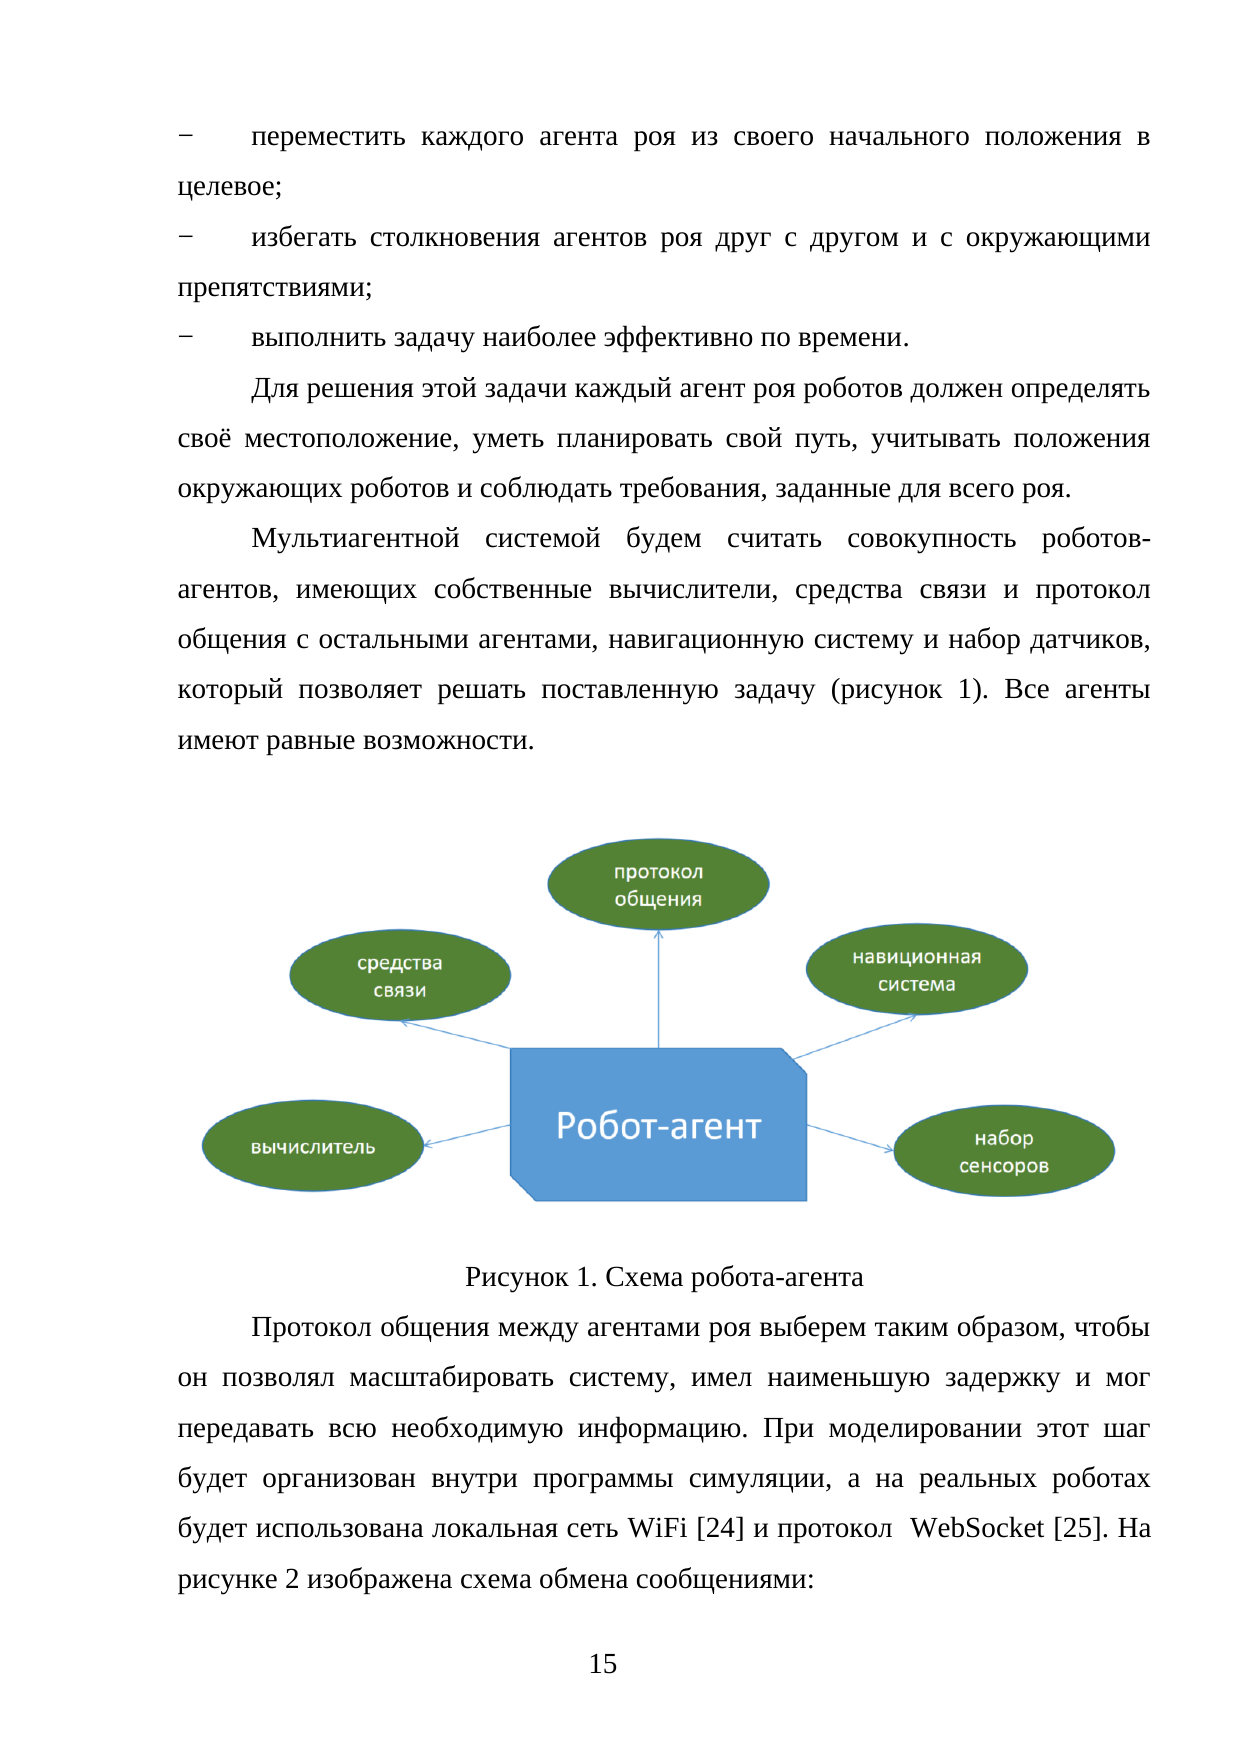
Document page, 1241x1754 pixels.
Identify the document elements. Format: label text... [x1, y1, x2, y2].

text Рисунок 1. Схема робота-агента [177, 1259, 1152, 1292]
text Мультиагентной системой будем считать совокупность роботов-агентов, имеющих собственные вычислители, средства связи и протокол общения с остальными агентами, навигационную систему и набор датчиков, который позволяет решать поставленную задачу (рисунок 1). Все агенты имеют равные возможности. [177, 521, 1152, 755]
list выполнить задачу наиболее эффективно по времени. [177, 319, 1152, 353]
text Протокол общения между агентами роя выберем таким образом, чтобы он позволял масштабировать систему, имел наименьшую задержку и мог передавать всю необходимую информацию. При моделировании этот шаг будет организован внутри программы симуляции, а на реальных роботах будет использована локальная сеть WiFi [24] и протокол WebSocket [25]. На рисунке 2 изображена схема обмена сообщениями: [177, 1309, 1152, 1594]
list избегать столкновения агентов роя друг с другом и с окружающими препятствиями; [177, 219, 1152, 303]
text Для решения этой задачи каждый агент роя роботов должен определять своё местоположение, уметь планировать свой путь, учитывать положения окружающих роботов и соблюдать требования, заданные для всего роя. [177, 370, 1152, 504]
picture [177, 772, 1152, 1243]
list переместить каждого агента роя из своего начального положения в целевое; [177, 118, 1152, 202]
